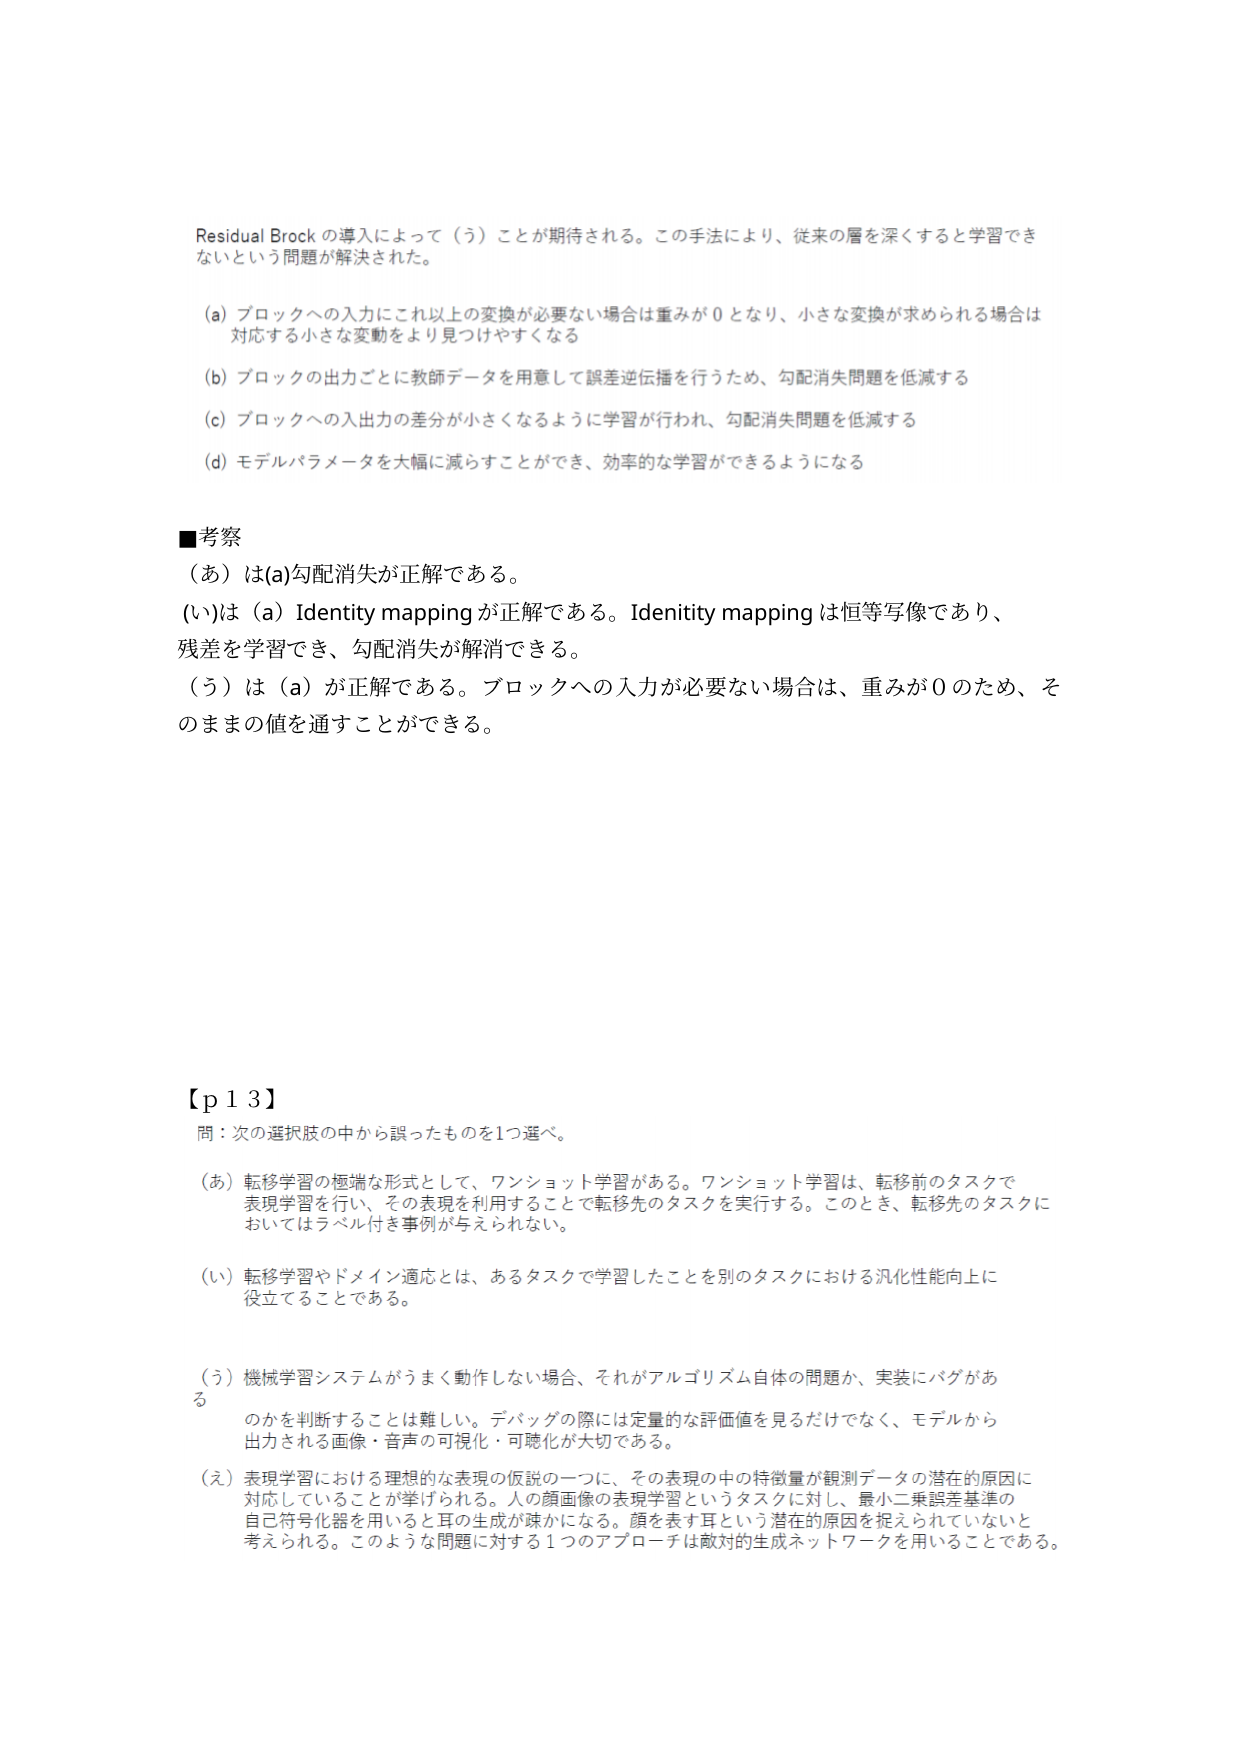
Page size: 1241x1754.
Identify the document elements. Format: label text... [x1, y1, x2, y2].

text ■考察 [177, 517, 1063, 554]
picture [177, 216, 1062, 483]
text 【ｐ１３】 [177, 1079, 1063, 1116]
text (い)は（a）Identity mappingが正解である。Idenitity mappingは恒等写像であり、 [177, 592, 1063, 629]
text （あ）は(a)勾配消失が正解である。 [177, 554, 1063, 592]
picture [177, 1116, 1063, 1561]
text （う）は（a）が正解である。ブロックへの入力が必要ない場合は、重みが０のため、そのままの値を通すことができる。 [177, 667, 1063, 742]
text 残差を学習でき、勾配消失が解消できる。 [177, 629, 1063, 667]
